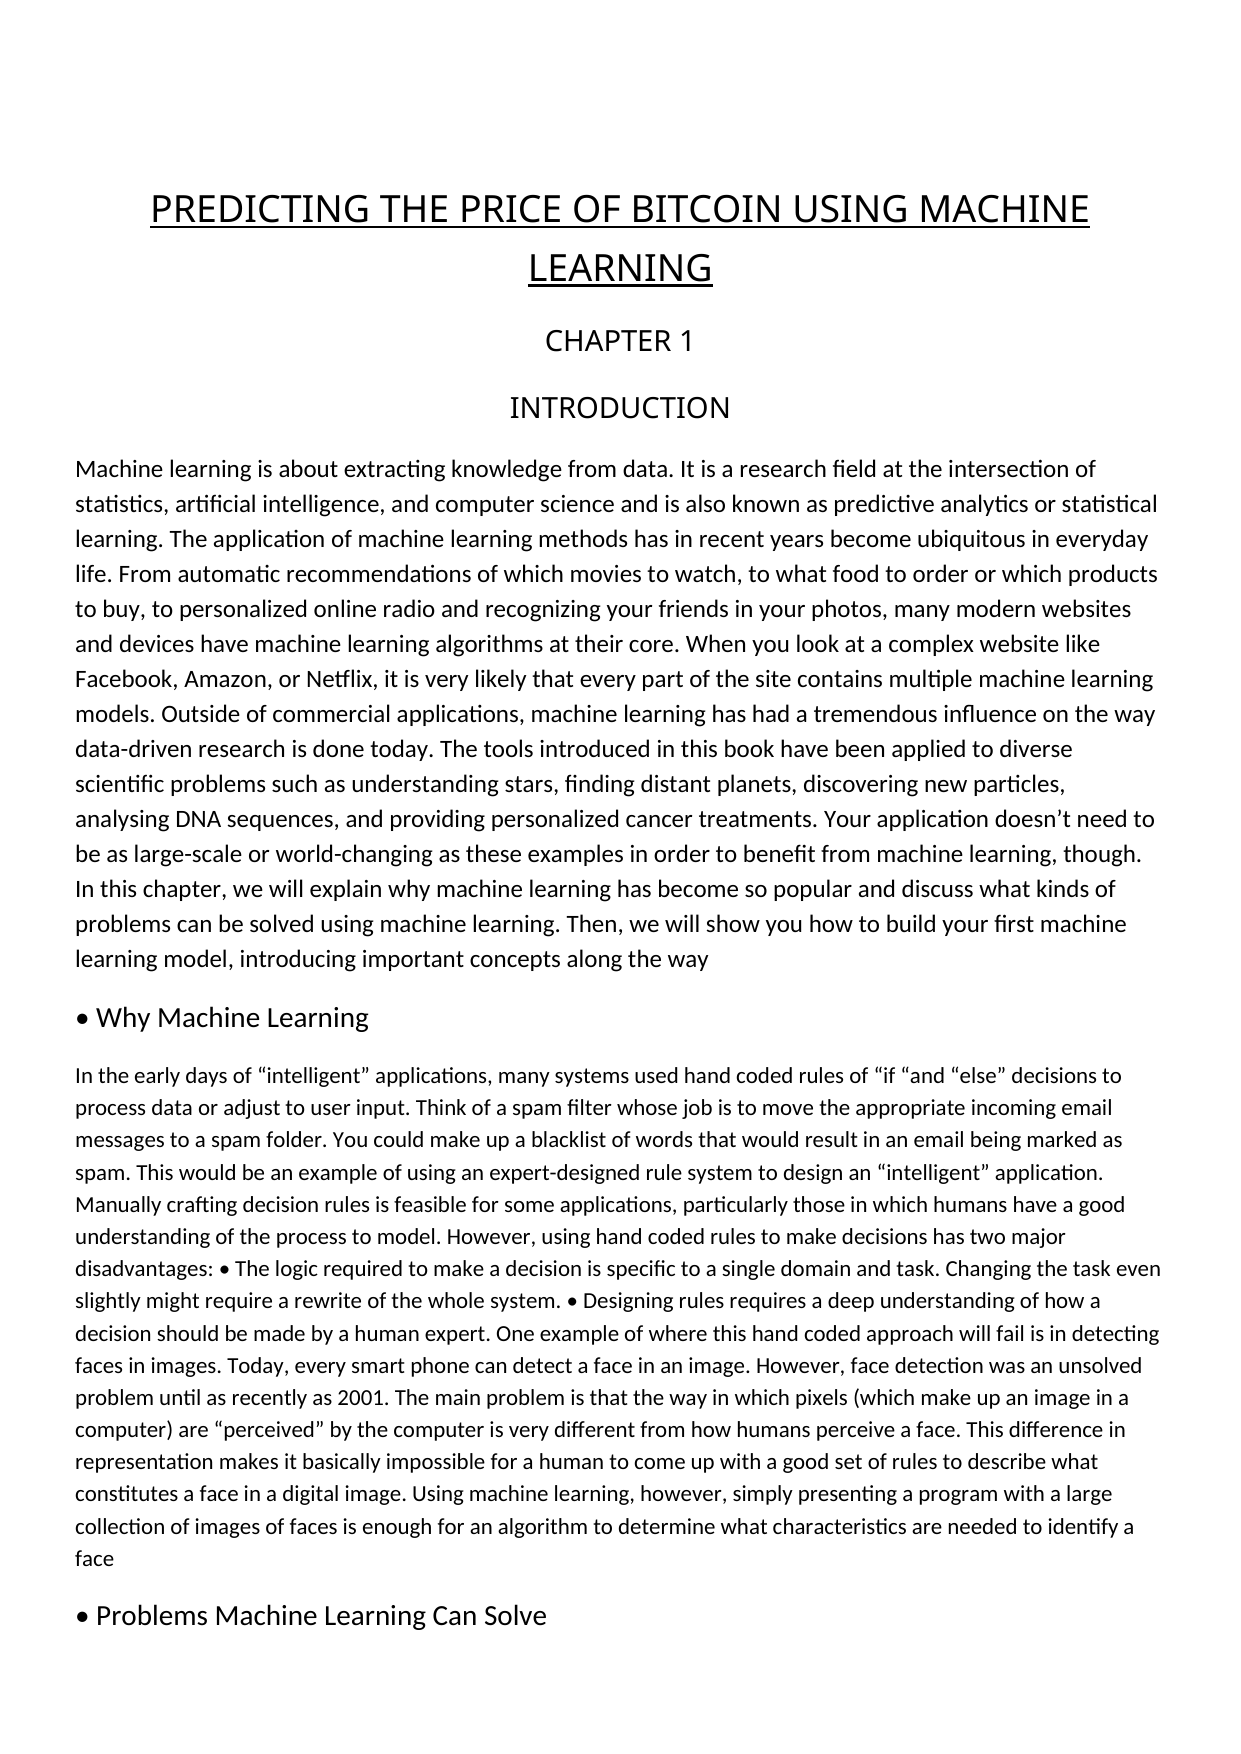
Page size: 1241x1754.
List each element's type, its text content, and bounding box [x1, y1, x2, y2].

text PREDICTING THE PRICE OF BITCOIN USING MACHINE LEARNING [75, 182, 1165, 292]
text • Problems Machine Learning Can Solve [75, 1597, 1165, 1633]
text Machine learning is about extracting knowledge from data. It is a research field at the intersection of statistics, artificial intelligence, and computer science and is also known as predictive analytics or statistical learning. The application of machine learning methods has in recent years become ubiquitous in everyday life. From automatic recommendations of which movies to watch, to what food to order or which products to buy, to personalized online radio and recognizing your friends in your photos, many modern websites and devices have machine learning algorithms at their core. When you look at a complex website like Facebook, Amazon, or Netflix, it is very likely that every part of the site contains multiple machine learning models. Outside of commercial applications, machine learning has had a tremendous influence on the way data-driven research is done today. The tools introduced in this book have been applied to diverse scientific problems such as understanding stars, finding distant planets, discovering new particles, analysing DNA sequences, and providing personalized cancer treatments. Your application doesn’t need to be as large-scale or world-changing as these examples in order to benefit from machine learning, though. In this chapter, we will explain why machine learning has become so popular and discuss what kinds of problems can be solved using machine learning. Then, we will show you how to build your first machine learning model, introducing important concepts along the way [75, 453, 1165, 974]
text • Why Machine Learning [75, 999, 1165, 1035]
text In the early days of “intelligent” applications, many systems used hand coded rules of “if “and “else” decisions to process data or adjust to user input. Think of a spam filter whose job is to move the appropriate incoming email messages to a spam folder. You could make up a blacklist of words that would result in an email being marked as spam. This would be an example of using an expert-designed rule system to design an “intelligent” application. Manually crafting decision rules is feasible for some applications, particularly those in which humans have a good understanding of the process to model. However, using hand coded rules to make decisions has two major disadvantages: • The logic required to make a decision is specific to a single domain and task. Changing the task even slightly might require a rewrite of the whole system. • Designing rules requires a deep understanding of how a decision should be made by a human expert. One example of where this hand coded approach will fail is in detecting faces in images. Today, every smart phone can detect a face in an image. However, face detection was an unsolved problem until as recently as 2001. The main problem is that the way in which pixels (which make up an image in a computer) are “perceived” by the computer is very different from how humans perceive a face. This difference in representation makes it basically impossible for a human to come up with a good set of rules to describe what constitutes a face in a digital image. Using machine learning, however, simply presenting a program with a large collection of images of faces is enough for an algorithm to determine what characteristics are needed to identify a face [75, 1061, 1165, 1572]
text INTRODUCTION [75, 387, 1165, 427]
text CHAPTER 1 [75, 321, 1165, 360]
